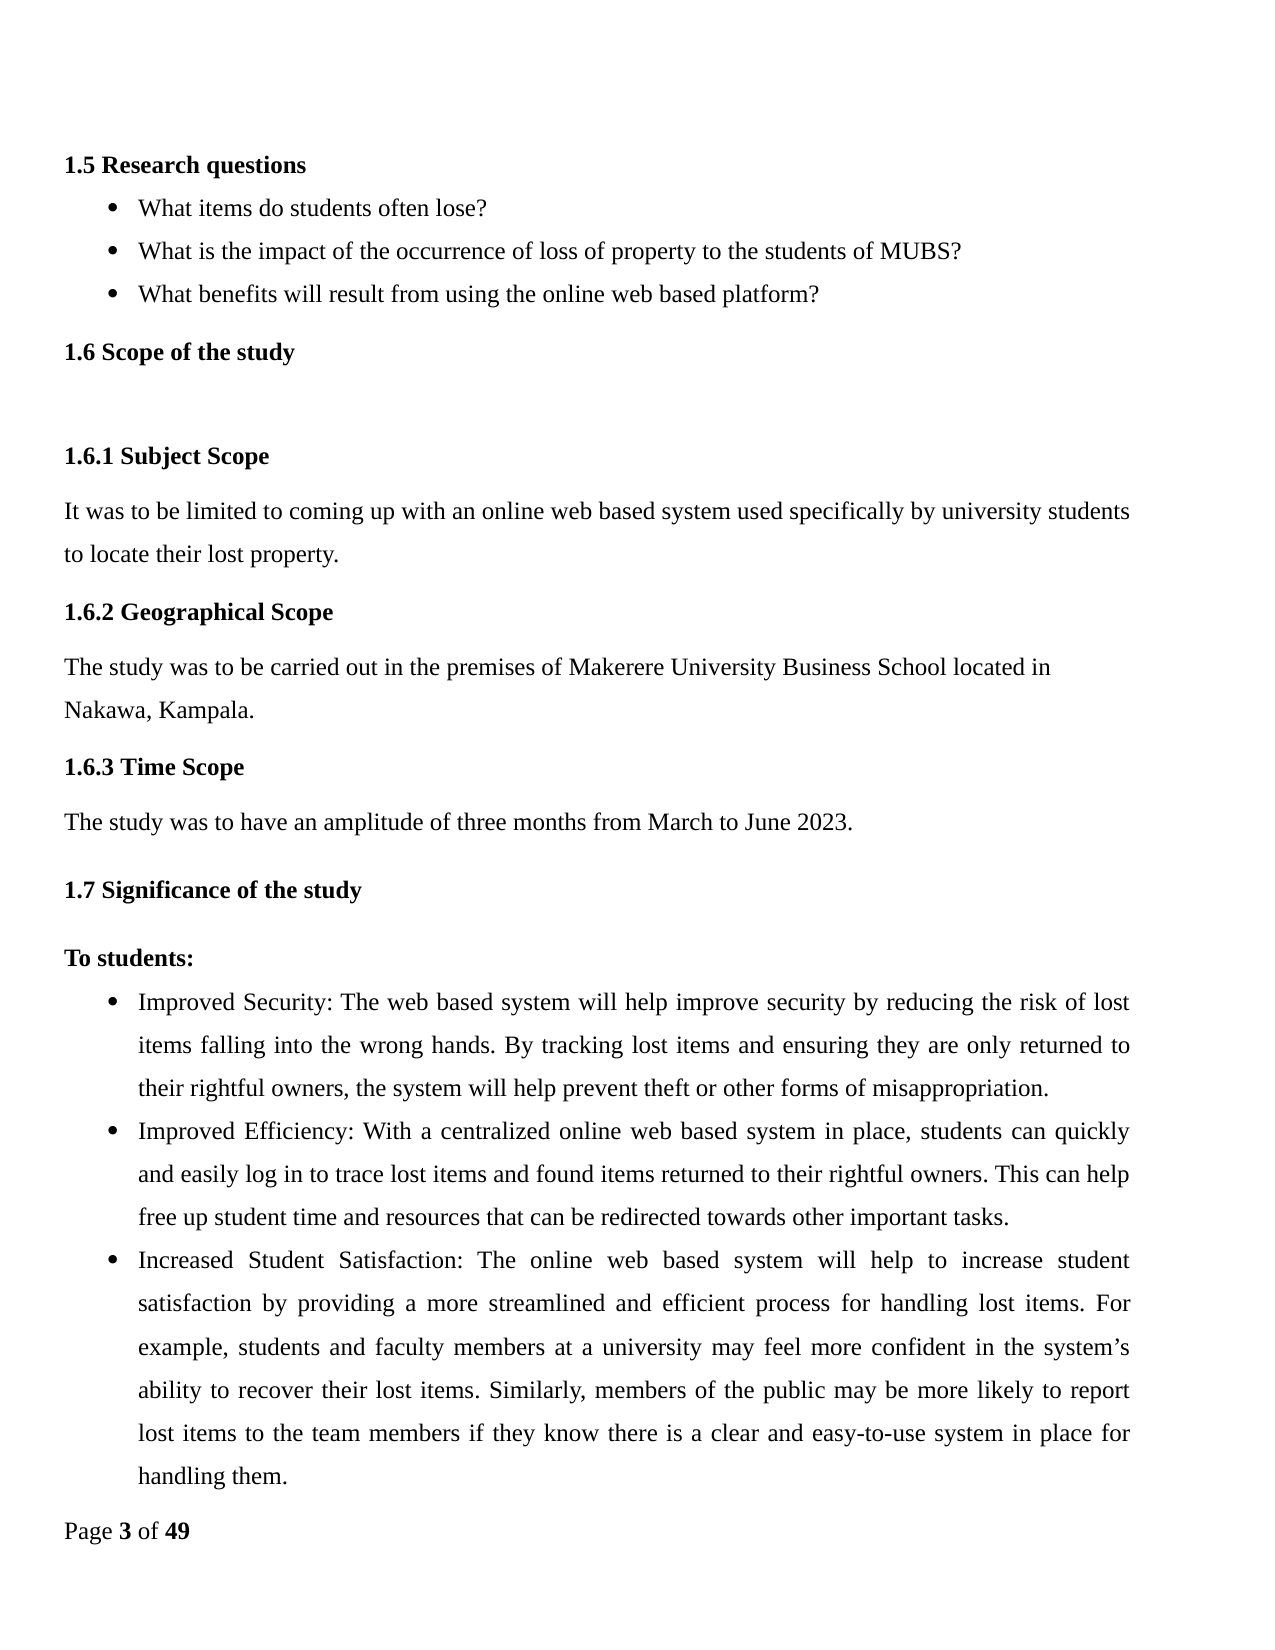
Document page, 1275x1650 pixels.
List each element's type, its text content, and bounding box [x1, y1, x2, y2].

subtitle 1.5 Research questions [64, 150, 1131, 179]
subtitle 1.6 Scope of the study [64, 337, 1131, 366]
subtitle 1.6.3 Time Scope [64, 752, 1131, 781]
text The study was to have an amplitude of three months from March to June 2023. [64, 807, 1131, 836]
text The study was to be carried out in the premises of Makerere University Business School located in Nakawa, Kampala. [64, 652, 1131, 723]
list Improved Security: The web based system will help improve security by reducing the risk of lost items falling into the wrong hands. By tracking lost items and ensuring they are only returned to their rightful owners, the system will help prevent theft or other forms of misappropriation. [108, 987, 1131, 1102]
text To students: [64, 943, 1131, 972]
subtitle 1.7 Significance of the study [64, 875, 1131, 904]
subtitle 1.6.2 Geographical Scope [64, 597, 1131, 626]
subtitle 1.6.1 Subject Scope [64, 441, 1131, 470]
list What items do students often lose? [108, 193, 1131, 222]
list Increased Student Satisfaction: The online web based system will help to increase student satisfaction by providing a more streamlined and efficient process for handling lost items. For example, students and faculty members at a university may feel more confident in the system’s ability to recover their lost items. Similarly, members of the public may be more likely to report lost items to the team members if they know there is a clear and easy-to-use system in place for handling them. [108, 1245, 1131, 1490]
list What benefits will result from using the online web based platform? [108, 279, 1131, 308]
list Improved Efficiency: With a centralized online web based system in place, students can quickly and easily log in to trace lost items and found items returned to their rightful owners. This can help free up student time and resources that can be redirected towards other important tasks. [108, 1116, 1131, 1231]
text It was to be limited to coming up with an online web based system used specifically by university students to locate their lost property. [64, 496, 1131, 568]
list What is the impact of the occurrence of loss of property to the students of MUBS? [108, 236, 1131, 265]
